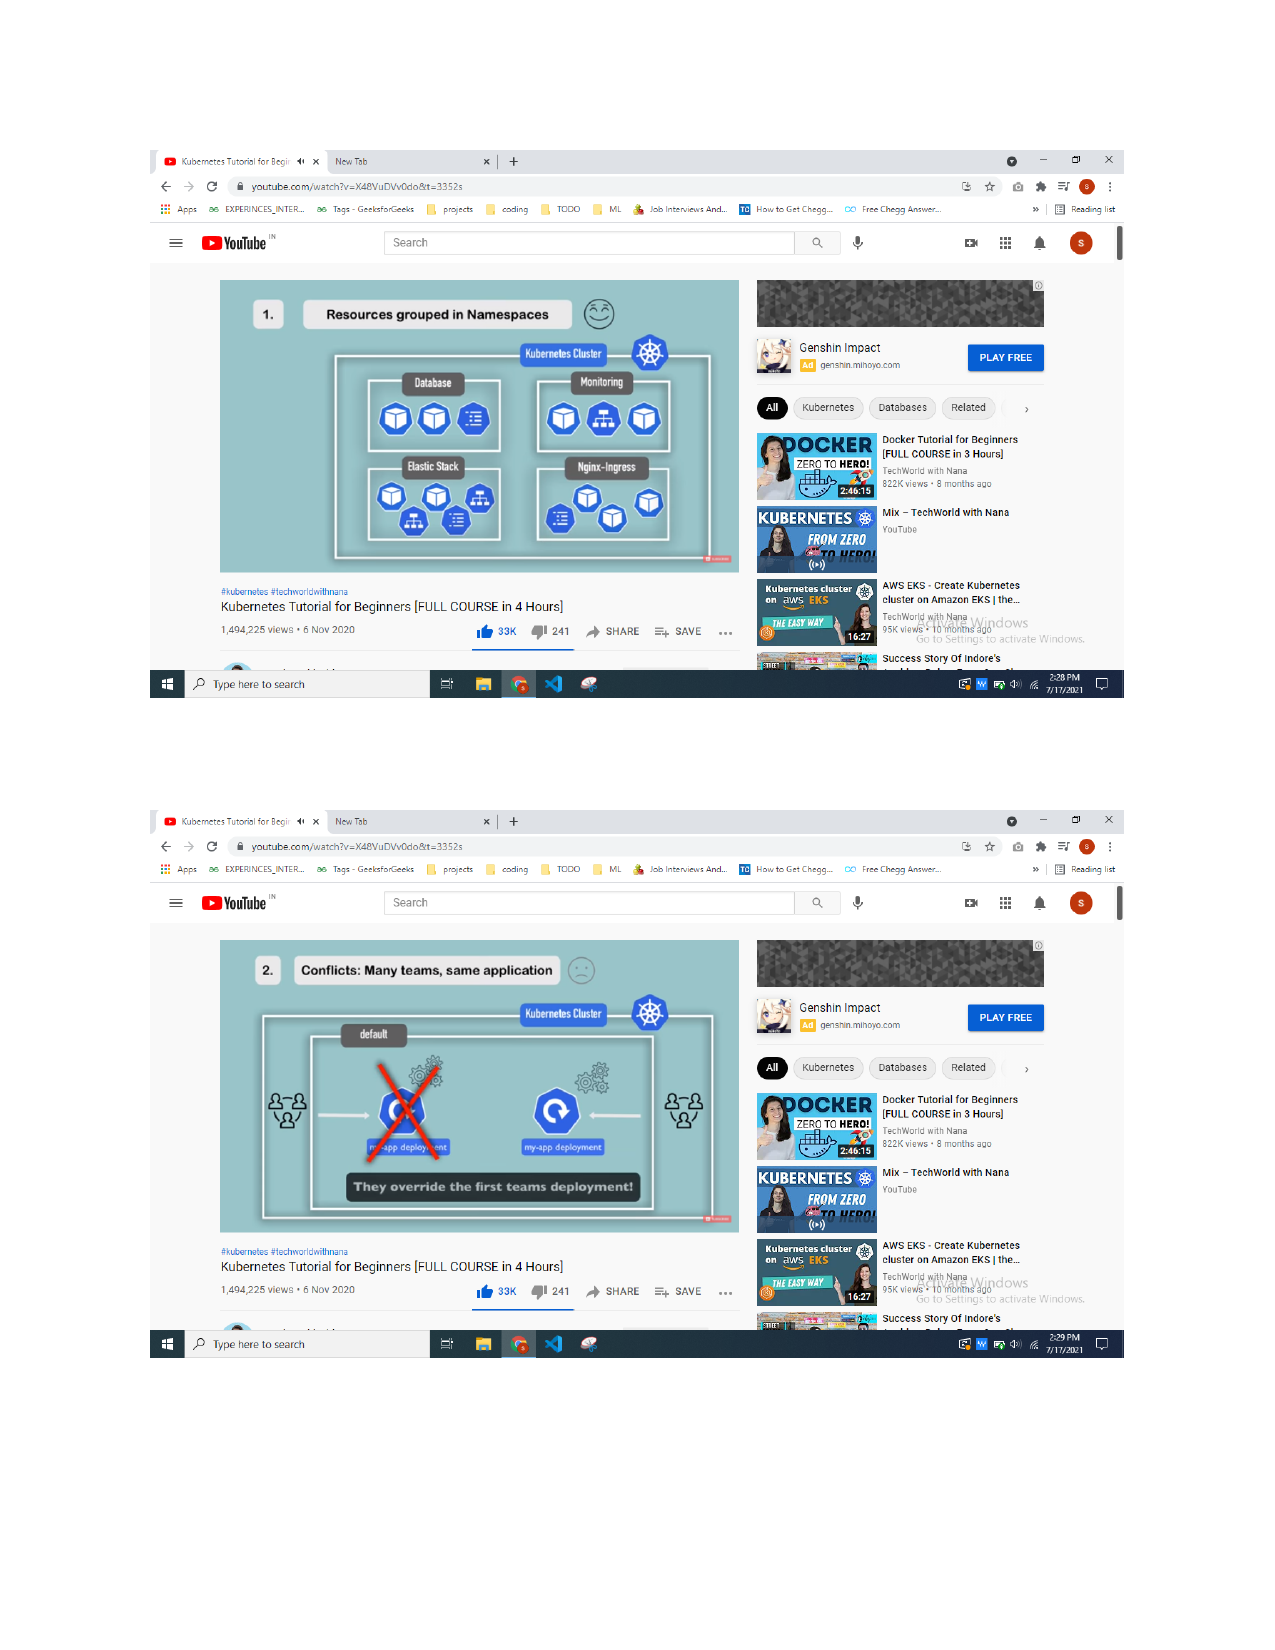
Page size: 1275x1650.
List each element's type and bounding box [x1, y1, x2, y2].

picture [150, 150, 1124, 698]
picture [150, 810, 1124, 1358]
